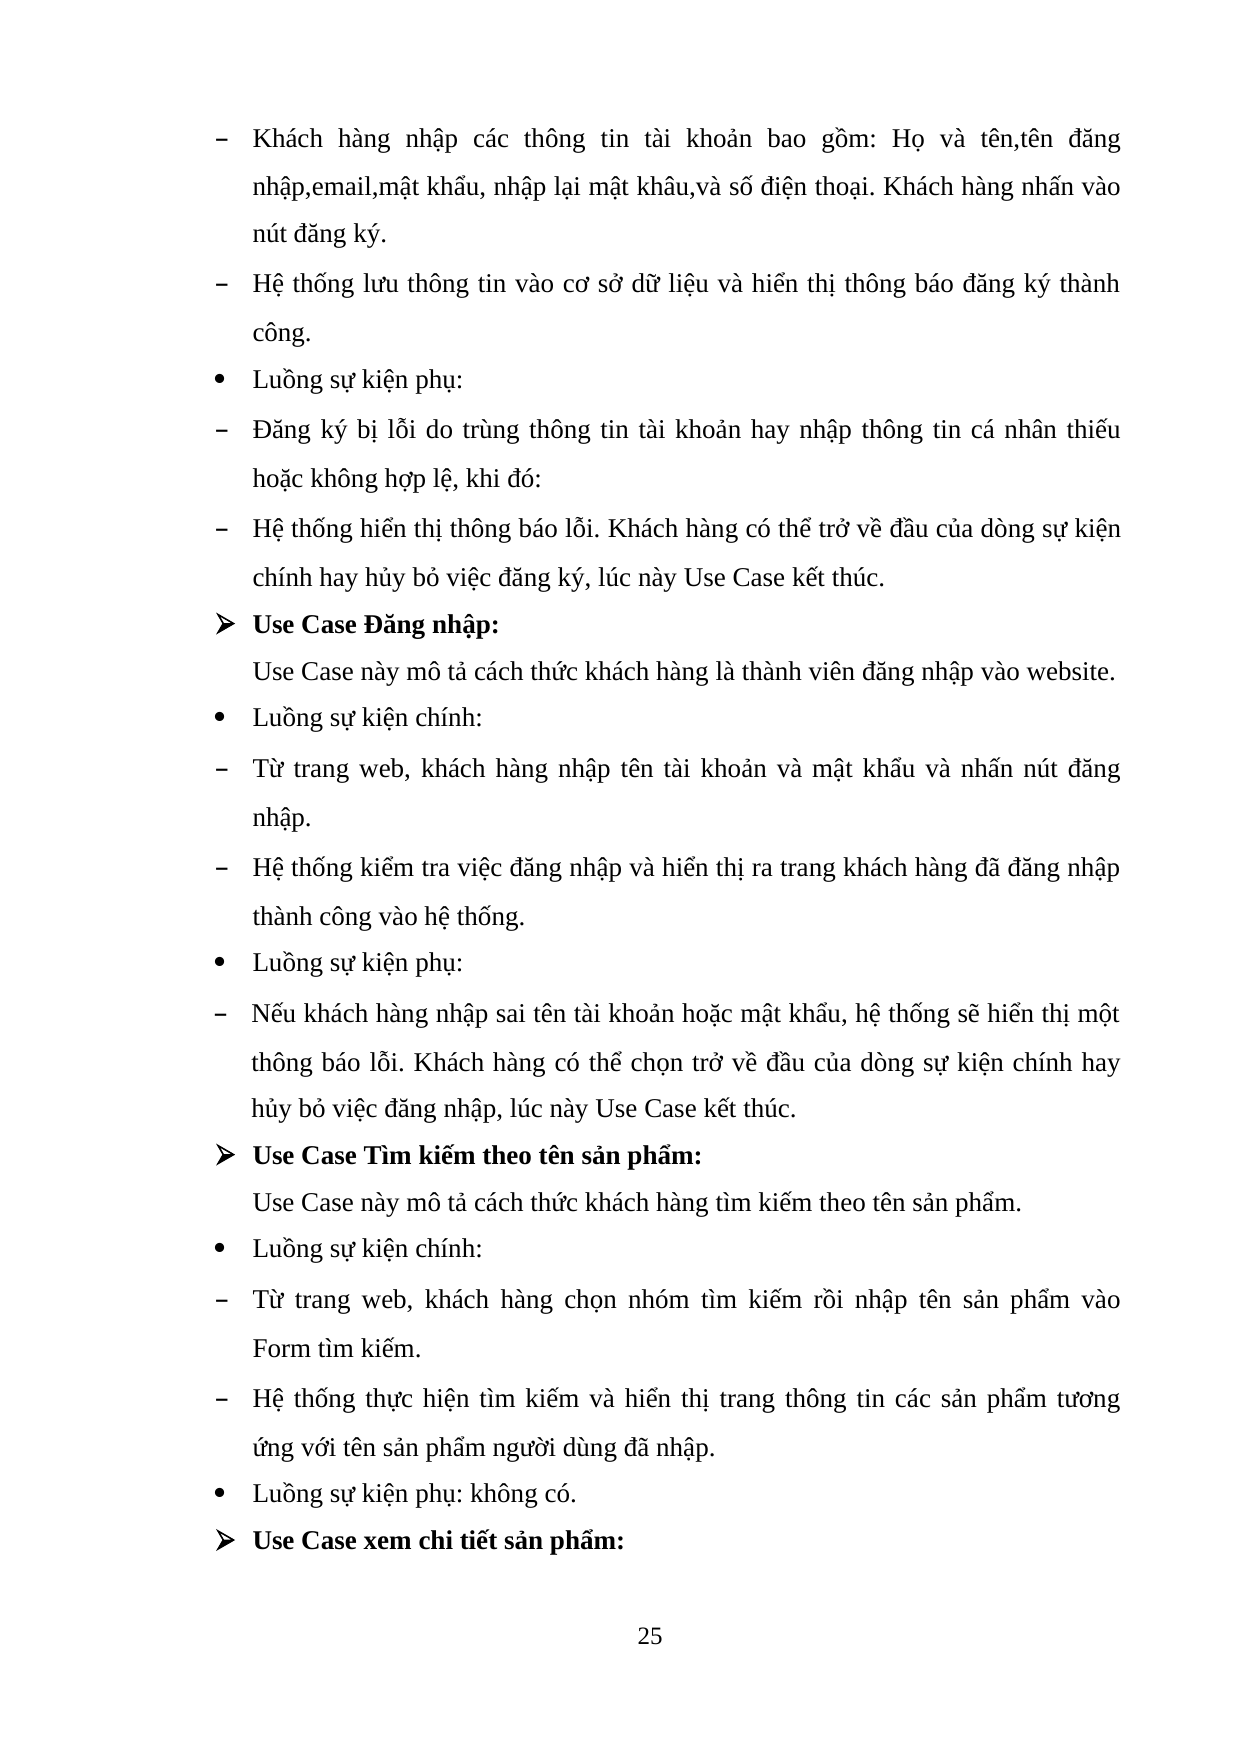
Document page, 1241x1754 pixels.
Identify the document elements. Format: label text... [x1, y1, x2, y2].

list Luồng sự kiện chính: [215, 701, 1122, 733]
list Hệ thống hiển thị thông báo lỗi. Khách hàng có thể trở về đầu của dòng sự kiện chính hay hủy bỏ việc đăng ký, lúc này Use Case kết thúc. [215, 509, 1122, 592]
list Use Case Đăng nhập: [215, 608, 1122, 639]
list Use Case Tìm kiếm theo tên sản phẩm: [215, 1139, 1122, 1170]
list Hệ thống lưu thông tin vào cơ sở dữ liệu và hiển thị thông báo đăng ký thành công. [215, 264, 1122, 347]
list Hệ thống thực hiện tìm kiếm và hiển thị trang thông tin các sản phẩm tương ứng với tên sản phẩm người dùng đã nhập. [215, 1378, 1122, 1462]
list Luồng sự kiện chính: [215, 1233, 1122, 1264]
list Từ trang web, khách hàng chọn nhóm tìm kiếm rồi nhập tên sản phẩm vào Form tìm kiếm. [215, 1279, 1122, 1363]
list Khách hàng nhập các thông tin tài khoản bao gồm: Họ và tên,tên đăng nhập,email,mật khẩu, nhập lại mật khâu,và số điện thoại. Khách hàng nhấn vào nút đăng ký. [215, 118, 1122, 248]
list Nếu khách hàng nhập sai tên tài khoản hoặc mật khẩu, hệ thống sẽ hiển thị một thông báo lỗi. Khách hàng có thể chọn trở về đầu của dòng sự kiện chính hay hủy bỏ việc đăng nhập, lúc này Use Case kết thúc. [213, 993, 1122, 1123]
list Use Case này mô tả cách thức khách hàng tìm kiếm theo tên sản phẩm. [177, 1186, 1122, 1217]
list Từ trang web, khách hàng nhập tên tài khoản và mật khẩu và nhấn nút đăng nhập. [215, 748, 1122, 832]
list Hệ thống kiểm tra việc đăng nhập và hiển thị ra trang khách hàng đã đăng nhập thành công vào hệ thống. [215, 847, 1122, 931]
list Luồng sự kiện phụ: [215, 363, 1122, 394]
list Use Case này mô tả cách thức khách hàng là thành viên đăng nhập vào website. [177, 655, 1122, 686]
list Luồng sự kiện phụ: [215, 946, 1122, 978]
list Đăng ký bị lỗi do trùng thông tin tài khoản hay nhập thông tin cá nhân thiếu hoặc không hợp lệ, khi đó: [215, 410, 1122, 493]
list Use Case xem chi tiết sản phẩm: [215, 1524, 1122, 1556]
list Luồng sự kiện phụ: không có. [215, 1478, 1122, 1509]
